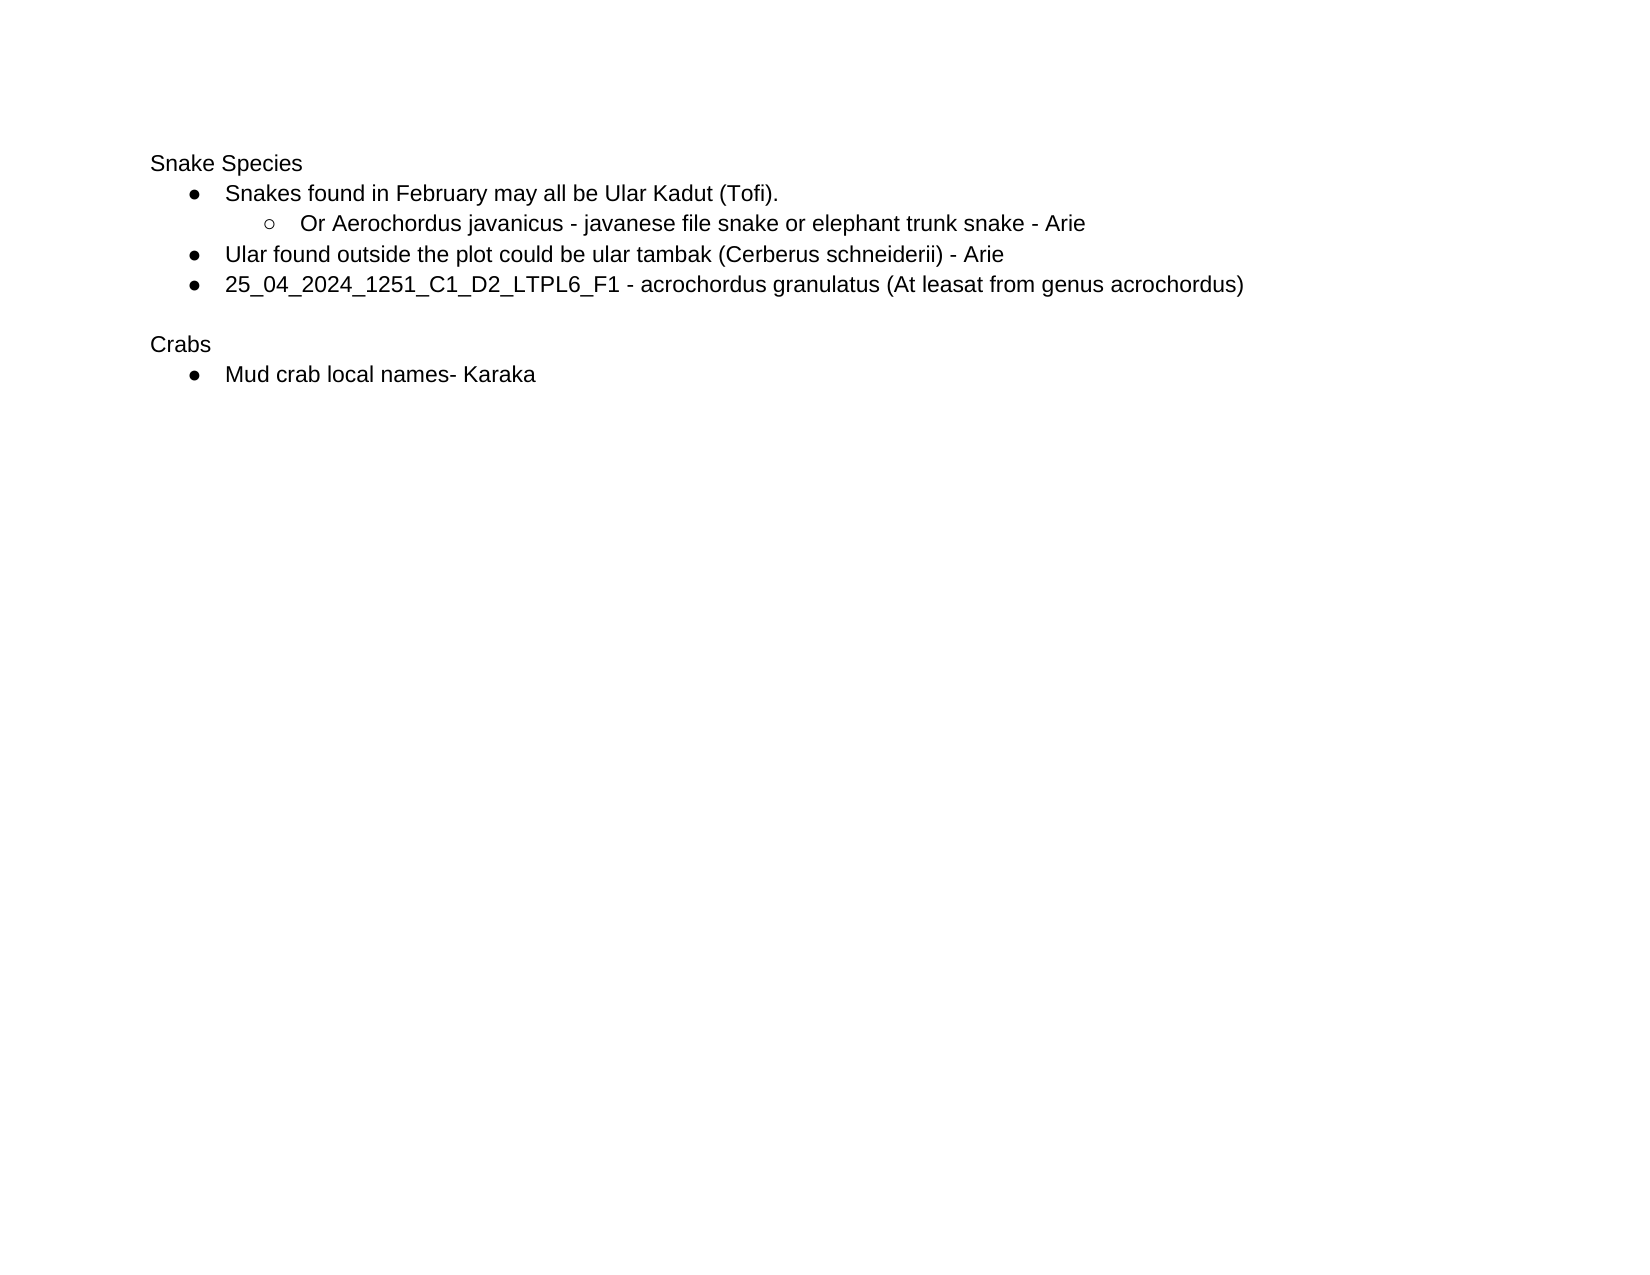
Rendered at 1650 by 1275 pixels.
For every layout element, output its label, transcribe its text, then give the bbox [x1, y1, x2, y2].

list Or Aerochordus javanicus - javanese file snake or elephant trunk snake - Arie [262, 210, 1500, 237]
list Mud crab local names- Karaka [187, 361, 1500, 388]
list Ular found outside the plot could be ular tambak (Cerberus schneiderii) - Arie [187, 241, 1500, 267]
text Crabs [150, 331, 1500, 358]
list 25_04_2024_1251_C1_D2_LTPL6_F1 - acrochordus granulatus (At leasat from genus acrochordus) [187, 271, 1500, 297]
list Snakes found in February may all be Ular Kadut (Tofi). [187, 180, 1500, 207]
text Snake Species [150, 150, 1500, 176]
